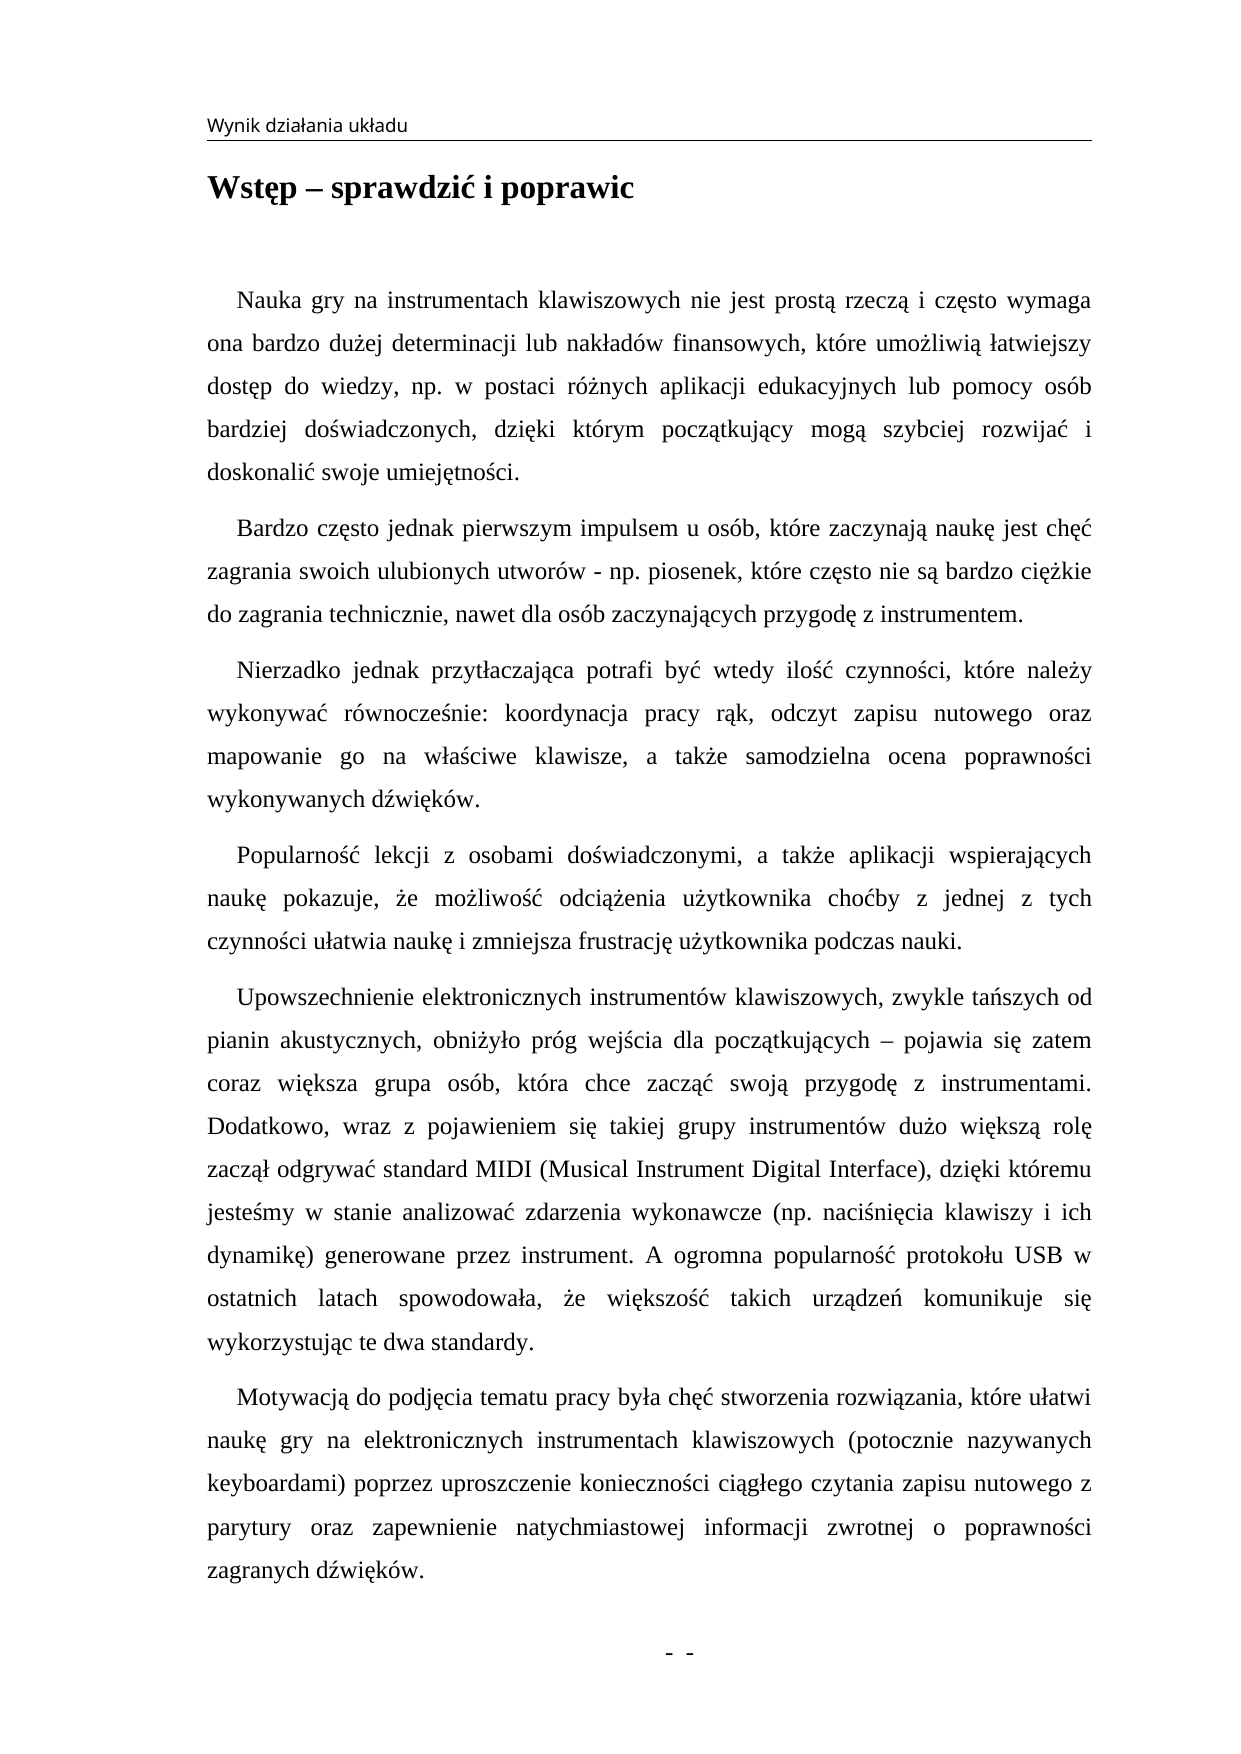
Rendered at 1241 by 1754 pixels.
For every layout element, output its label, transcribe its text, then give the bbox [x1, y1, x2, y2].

subtitle Wstęp – sprawdzić i poprawic [207, 151, 1092, 210]
text Nauka gry na instrumentach klawiszowych nie jest prostą rzeczą i często wymaga ona bardzo dużej determinacji lub nakładów finansowych, które umożliwią łatwiejszy dostęp do wiedzy, np. w postaci różnych aplikacji edukacyjnych lub pomocy osób bardziej doświadczonych, dzięki którym początkujący mogą szybciej rozwijać i doskonalić swoje umiejętności. [207, 285, 1092, 486]
text Bardzo często jednak pierwszym impulsem u osób, które zaczynają naukę jest chęć zagrania swoich ulubionych utworów - np. piosenek, które często nie są bardzo ciężkie do zagrania technicznie, nawet dla osób zaczynających przygodę z instrumentem. [207, 513, 1092, 628]
text Motywacją do podjęcia tematu pracy była chęć stworzenia rozwiązania, które ułatwi naukę gry na elektronicznych instrumentach klawiszowych (potocznie nazywanych keyboardami) poprzez uproszczenie konieczności ciągłego czytania zapisu nutowego z parytury oraz zapewnienie natychmiastowej informacji zwrotnej o poprawności zagranych dźwięków. [207, 1382, 1092, 1583]
text Upowszechnienie elektronicznych instrumentów klawiszowych, zwykle tańszych od pianin akustycznych, obniżyło próg wejścia dla początkujących – pojawia się zatem coraz większa grupa osób, która chce zacząć swoją przygodę z instrumentami. Dodatkowo, wraz z pojawieniem się takiej grupy instrumentów dużo większą rolę zaczął odgrywać standard MIDI (Musical Instrument Digital Interface), dzięki któremu jesteśmy w stanie analizować zdarzenia wykonawcze (np. naciśnięcia klawiszy i ich dynamikę) generowane przez instrument. A ogromna popularność protokołu USB w ostatnich latach spowodowała, że większość takich urządzeń komunikuje się wykorzystując te dwa standardy. [207, 982, 1092, 1355]
text Nierzadko jednak przytłaczająca potrafi być wtedy ilość czynności, które należy wykonywać równocześnie: koordynacja pracy rąk, odczyt zapisu nutowego oraz mapowanie go na właściwe klawisze, a także samodzielna ocena poprawności wykonywanych dźwięków. [207, 655, 1092, 813]
text Popularność lekcji z osobami doświadczonymi, a także aplikacji wspierających naukę pokazuje, że możliwość odciążenia użytkownika choćby z jednej z tych czynności ułatwia naukę i zmniejsza frustrację użytkownika podczas nauki. [207, 840, 1092, 955]
